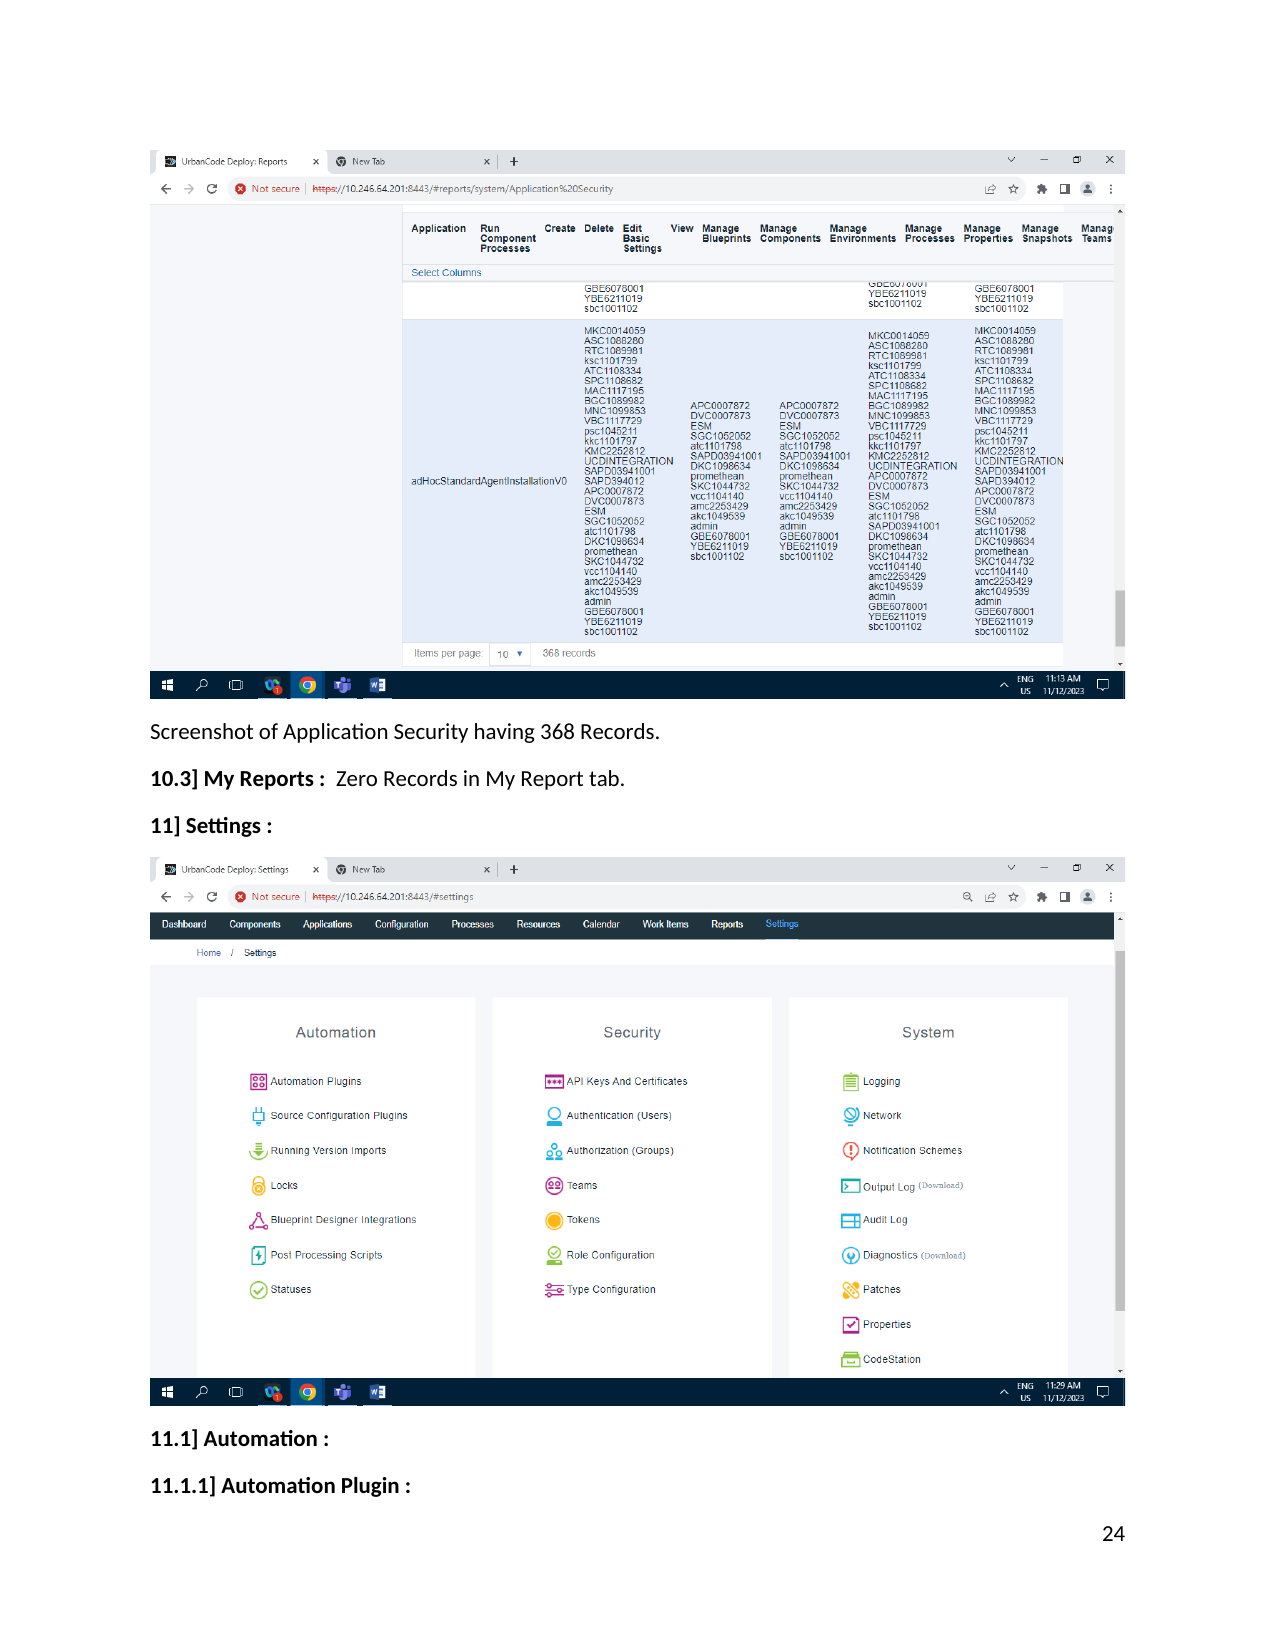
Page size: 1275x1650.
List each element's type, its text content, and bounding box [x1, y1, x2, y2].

text 11.1] Automation : [150, 1424, 1125, 1453]
picture [150, 857, 1125, 1406]
text 11] Settings : [150, 811, 1125, 839]
text 11.1.1] Automation Plugin : [150, 1471, 1125, 1499]
picture [150, 150, 1125, 699]
text 10.3] My Reports : Zero Records in My Report tab. [150, 764, 1125, 792]
text Screenshot of Application Security having 368 Records. [150, 717, 1125, 745]
